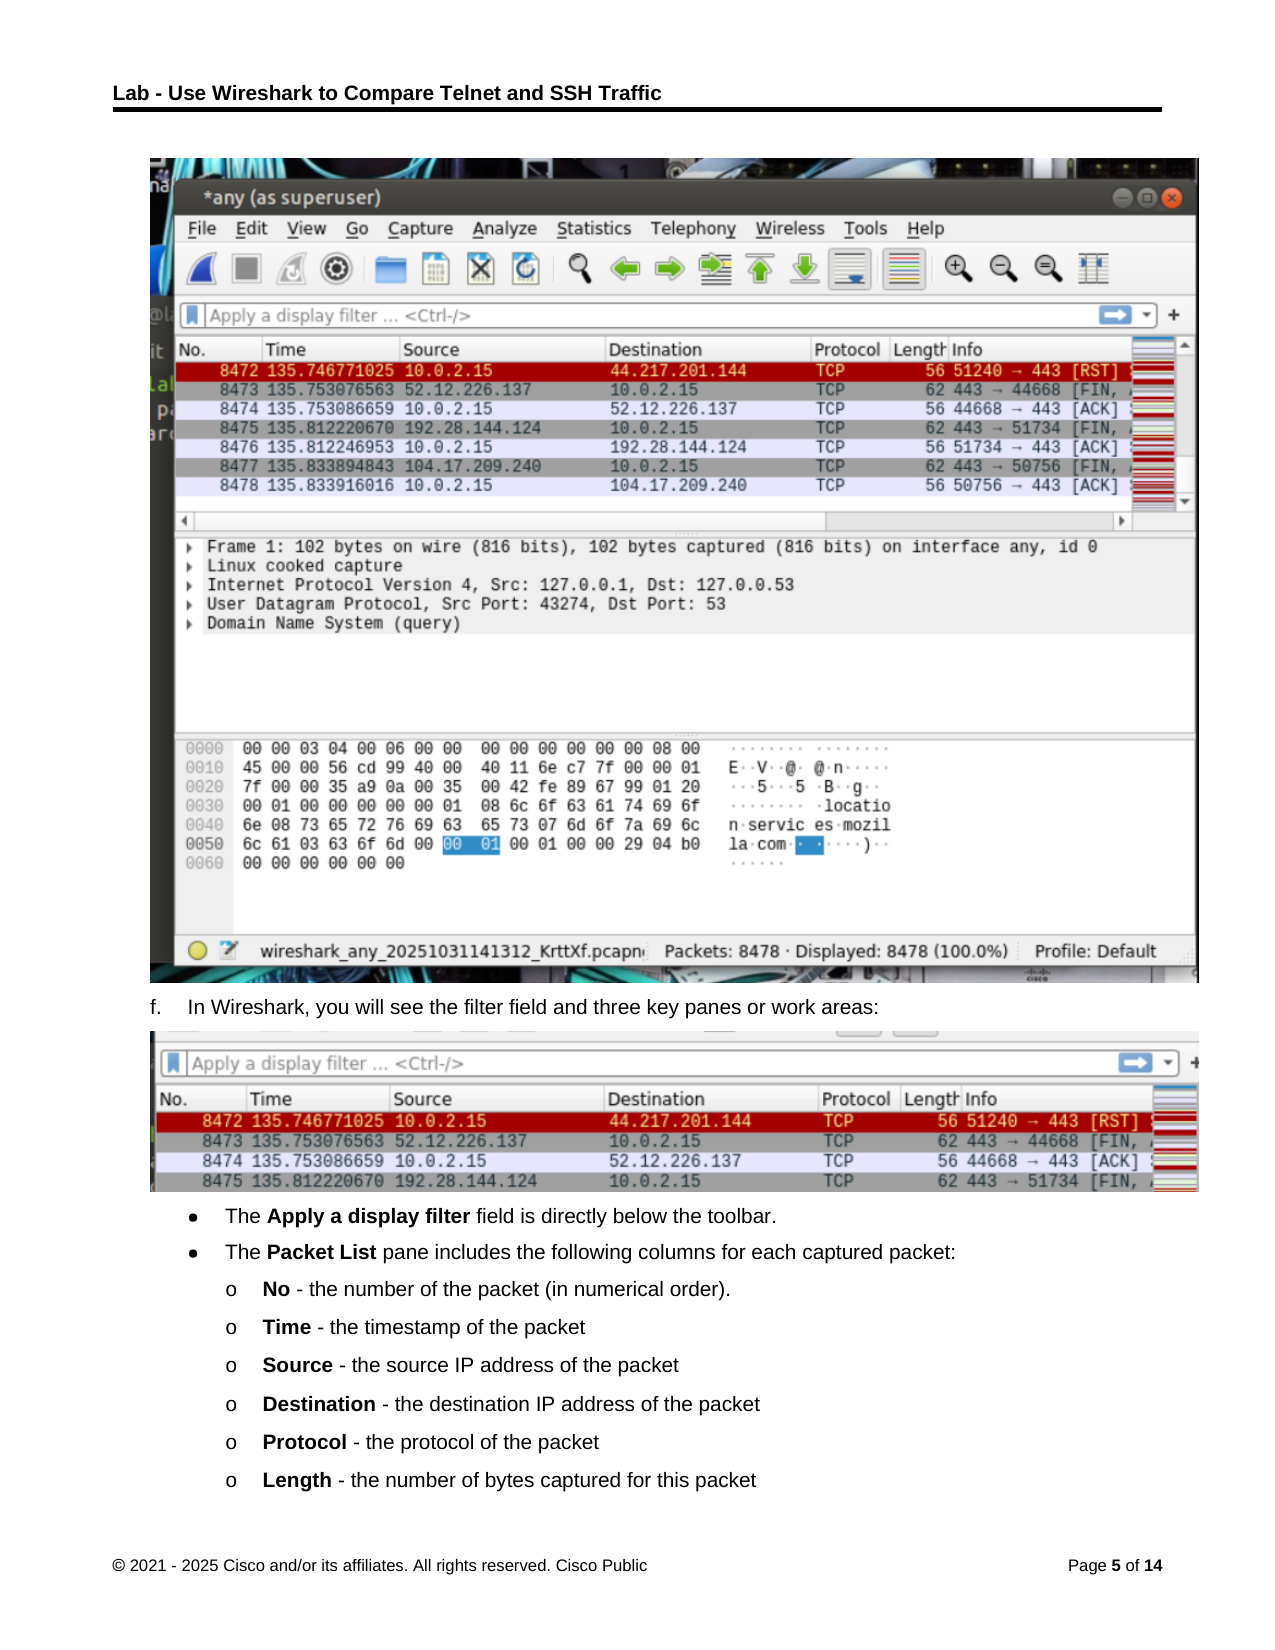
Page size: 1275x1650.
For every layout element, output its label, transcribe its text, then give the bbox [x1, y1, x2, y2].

text The Apply a display filter field is directly below the toolbar. [187, 1204, 1162, 1228]
text In Wireshark, you will see the filter field and three key panes or work areas: [150, 995, 1162, 1019]
text Length - the number of bytes captured for this packet [225, 1468, 1162, 1494]
text No - the number of the packet (in numerical order). [225, 1277, 1162, 1302]
text The Packet List pane includes the following columns for each captured packet: [187, 1240, 1162, 1264]
text Source - the source IP address of the packet [225, 1353, 1162, 1379]
picture [150, 158, 1199, 983]
text Time - the timestamp of the packet [225, 1315, 1162, 1341]
text Protocol - the protocol of the packet [225, 1430, 1162, 1456]
picture [150, 1031, 1200, 1192]
text Destination - the destination IP address of the packet [225, 1392, 1162, 1417]
